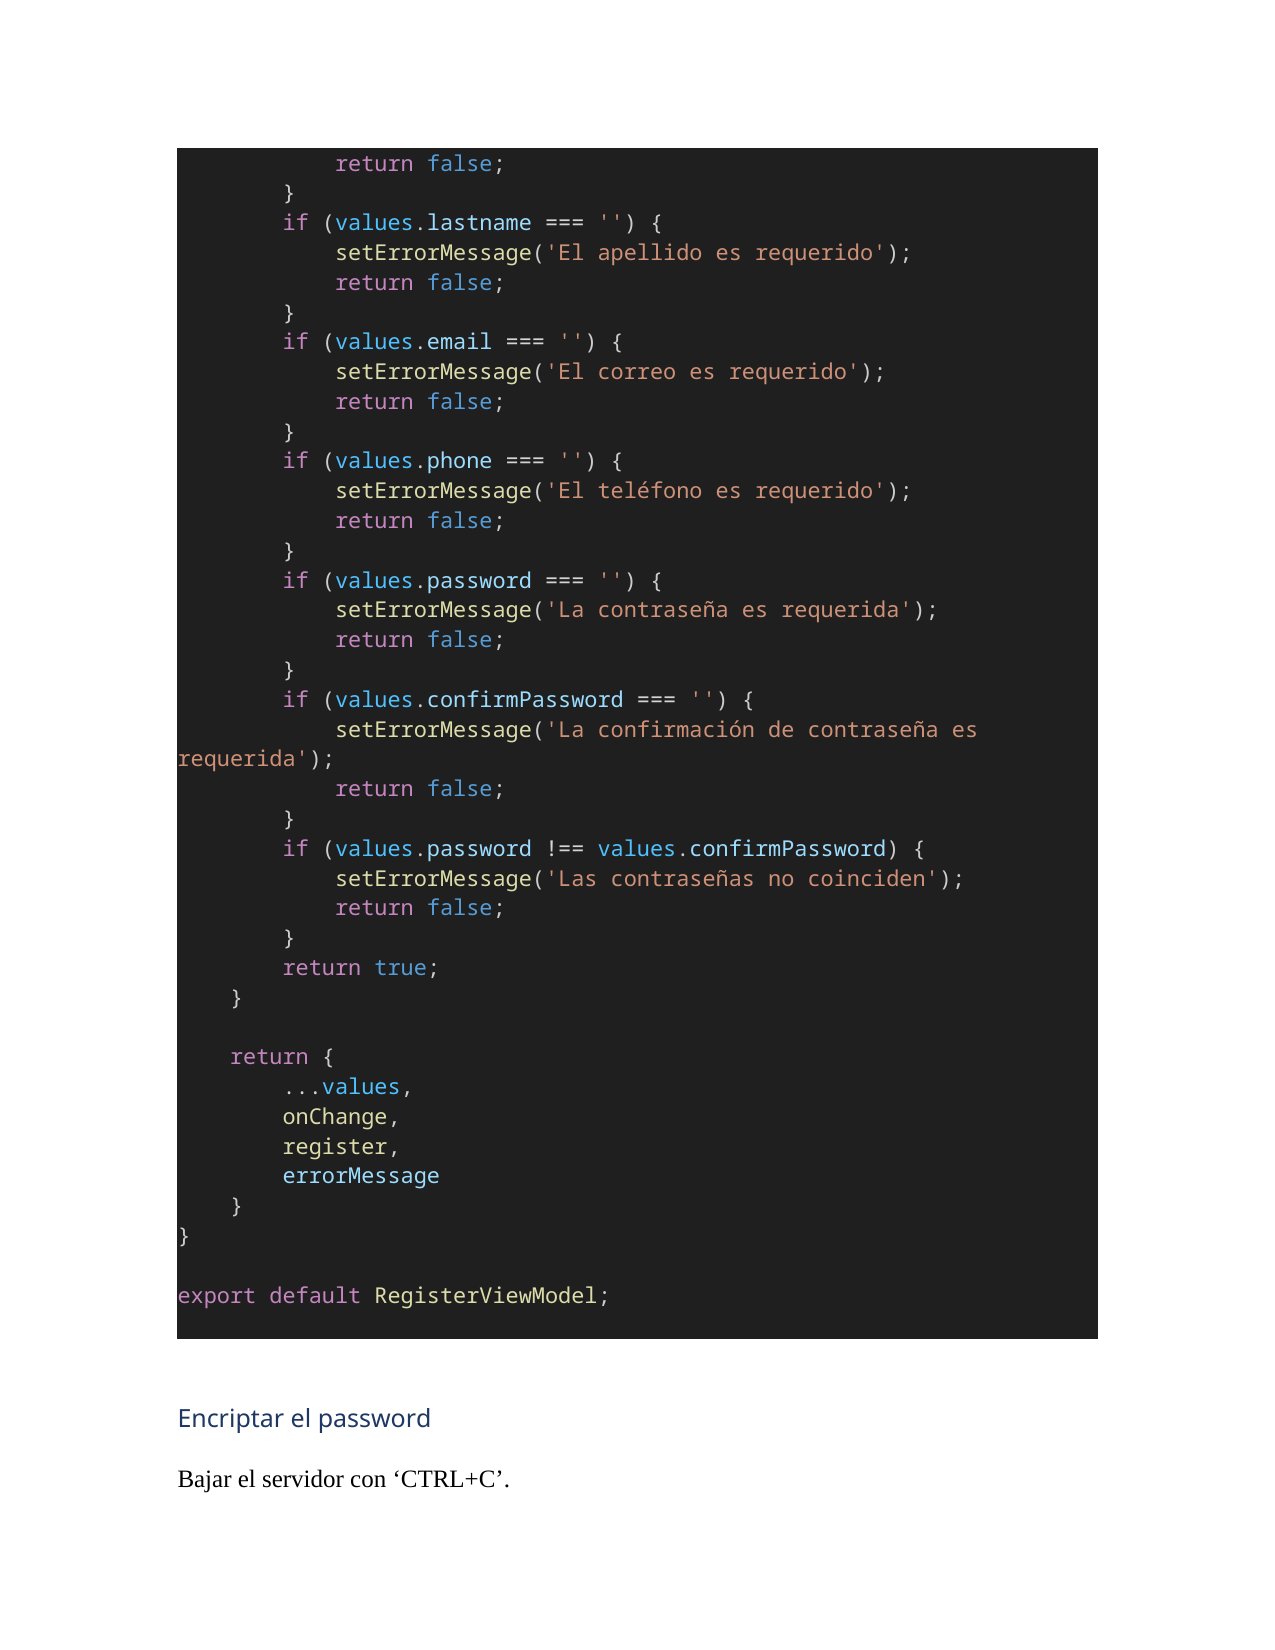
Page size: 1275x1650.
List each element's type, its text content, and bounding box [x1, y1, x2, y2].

text if (values.email === '') { [177, 326, 1098, 356]
text if (values.password === '') { [177, 565, 1098, 594]
text return false; [177, 386, 1098, 416]
text if (values.phone === '') { [177, 446, 1098, 475]
text setErrorMessage('La confirmación de contraseña es requerida'); [177, 714, 1098, 773]
text setErrorMessage('La contraseña es requerida'); [177, 594, 1098, 624]
text } [177, 177, 1098, 207]
text register, [177, 1131, 1098, 1161]
text Bajar el servidor con ‘CTRL+C’. [177, 1464, 1098, 1492]
text } [177, 297, 1098, 326]
text errorMessage [177, 1161, 1098, 1190]
text return true; [177, 952, 1098, 982]
text ...values, [177, 1071, 1098, 1101]
text return { [177, 1041, 1098, 1071]
text } [177, 1190, 1098, 1220]
text return false; [177, 624, 1098, 654]
text setErrorMessage('El apellido es requerido'); [177, 237, 1098, 267]
text return false; [177, 892, 1098, 922]
text return false; [177, 148, 1098, 177]
text return false; [177, 505, 1098, 535]
text return false; [177, 267, 1098, 297]
text } [177, 416, 1098, 446]
text if (values.lastname === '') { [177, 207, 1098, 237]
text onChange, [177, 1101, 1098, 1131]
text setErrorMessage('El teléfono es requerido'); [177, 475, 1098, 505]
text } [177, 982, 1098, 1012]
text setErrorMessage('El correo es requerido'); [177, 356, 1098, 386]
text } [177, 803, 1098, 833]
text } [177, 535, 1098, 565]
text export default RegisterViewModel; [177, 1280, 1098, 1309]
subtitle Encriptar el password [177, 1401, 1098, 1435]
text if (values.confirmPassword === '') { [177, 684, 1098, 714]
text if (values.password !== values.confirmPassword) { [177, 833, 1098, 863]
text } [177, 922, 1098, 952]
text } [177, 654, 1098, 684]
text } [177, 1220, 1098, 1250]
text return false; [177, 773, 1098, 803]
text setErrorMessage('Las contraseñas no coinciden'); [177, 863, 1098, 892]
